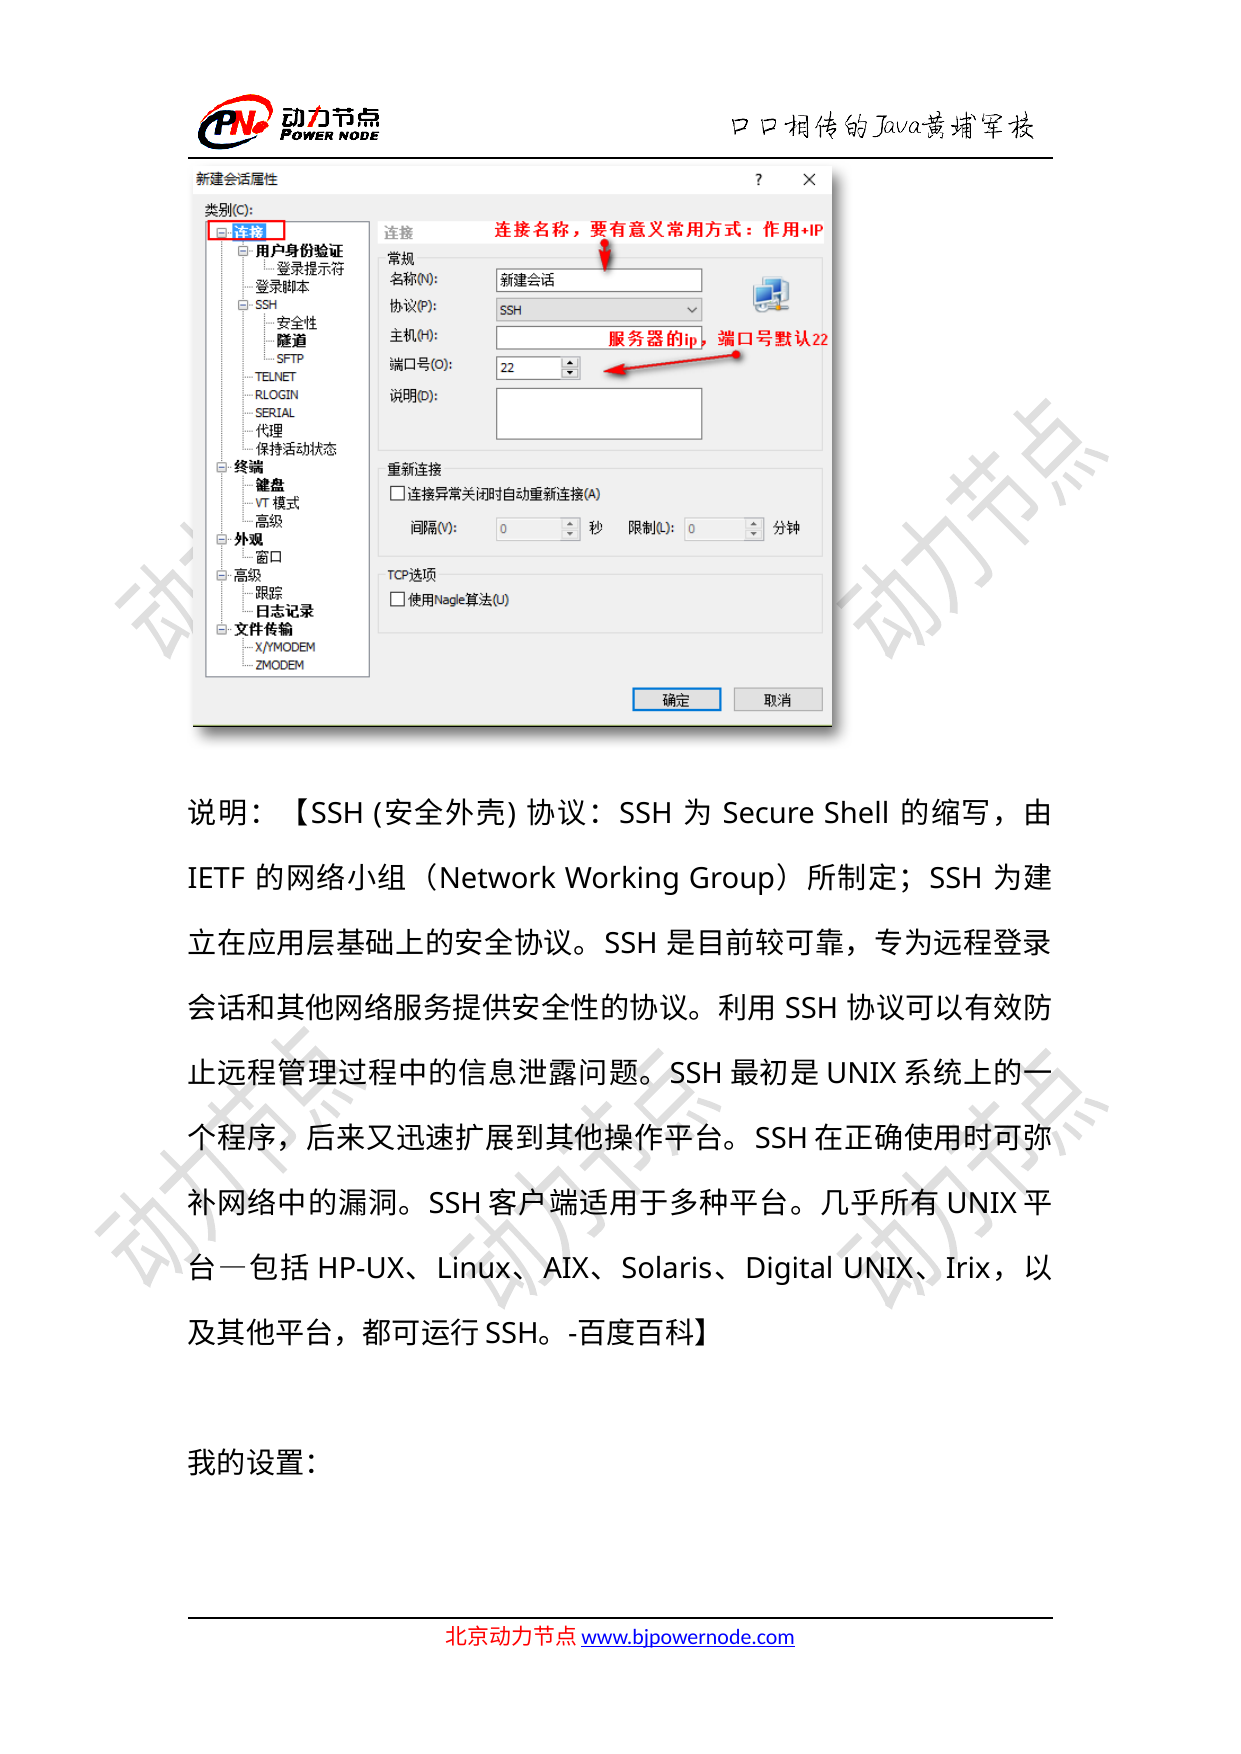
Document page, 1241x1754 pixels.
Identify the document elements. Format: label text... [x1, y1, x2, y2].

picture [187, 88, 1053, 155]
text 说明：【SSH (安全外壳) 协议：SSH 为 Secure Shell 的缩写，由 IETF 的网络小组（Network Working Group）所制定；SSH 为建立在应用层基础上的安全协议。SSH 是目前较可靠，专为远程登录会话和其他网络服务提供安全性的协议。利用 SSH 协议可以有效防止远程管理过程中的信息泄露问题。SSH最初是UNIX系统上的一个程序，后来又迅速扩展到其他操作平台。SSH在正确使用时可弥补网络中的漏洞。SSH客户端适用于多种平台。几乎所有UNIX平台—包括HP-UX、Linux、AIX、Solaris、Digital UNIX、Irix，以及其他平台，都可运行SSH。-百度百科】 [187, 778, 1053, 1363]
text 我的设置： [187, 1428, 1053, 1493]
picture [193, 166, 832, 727]
